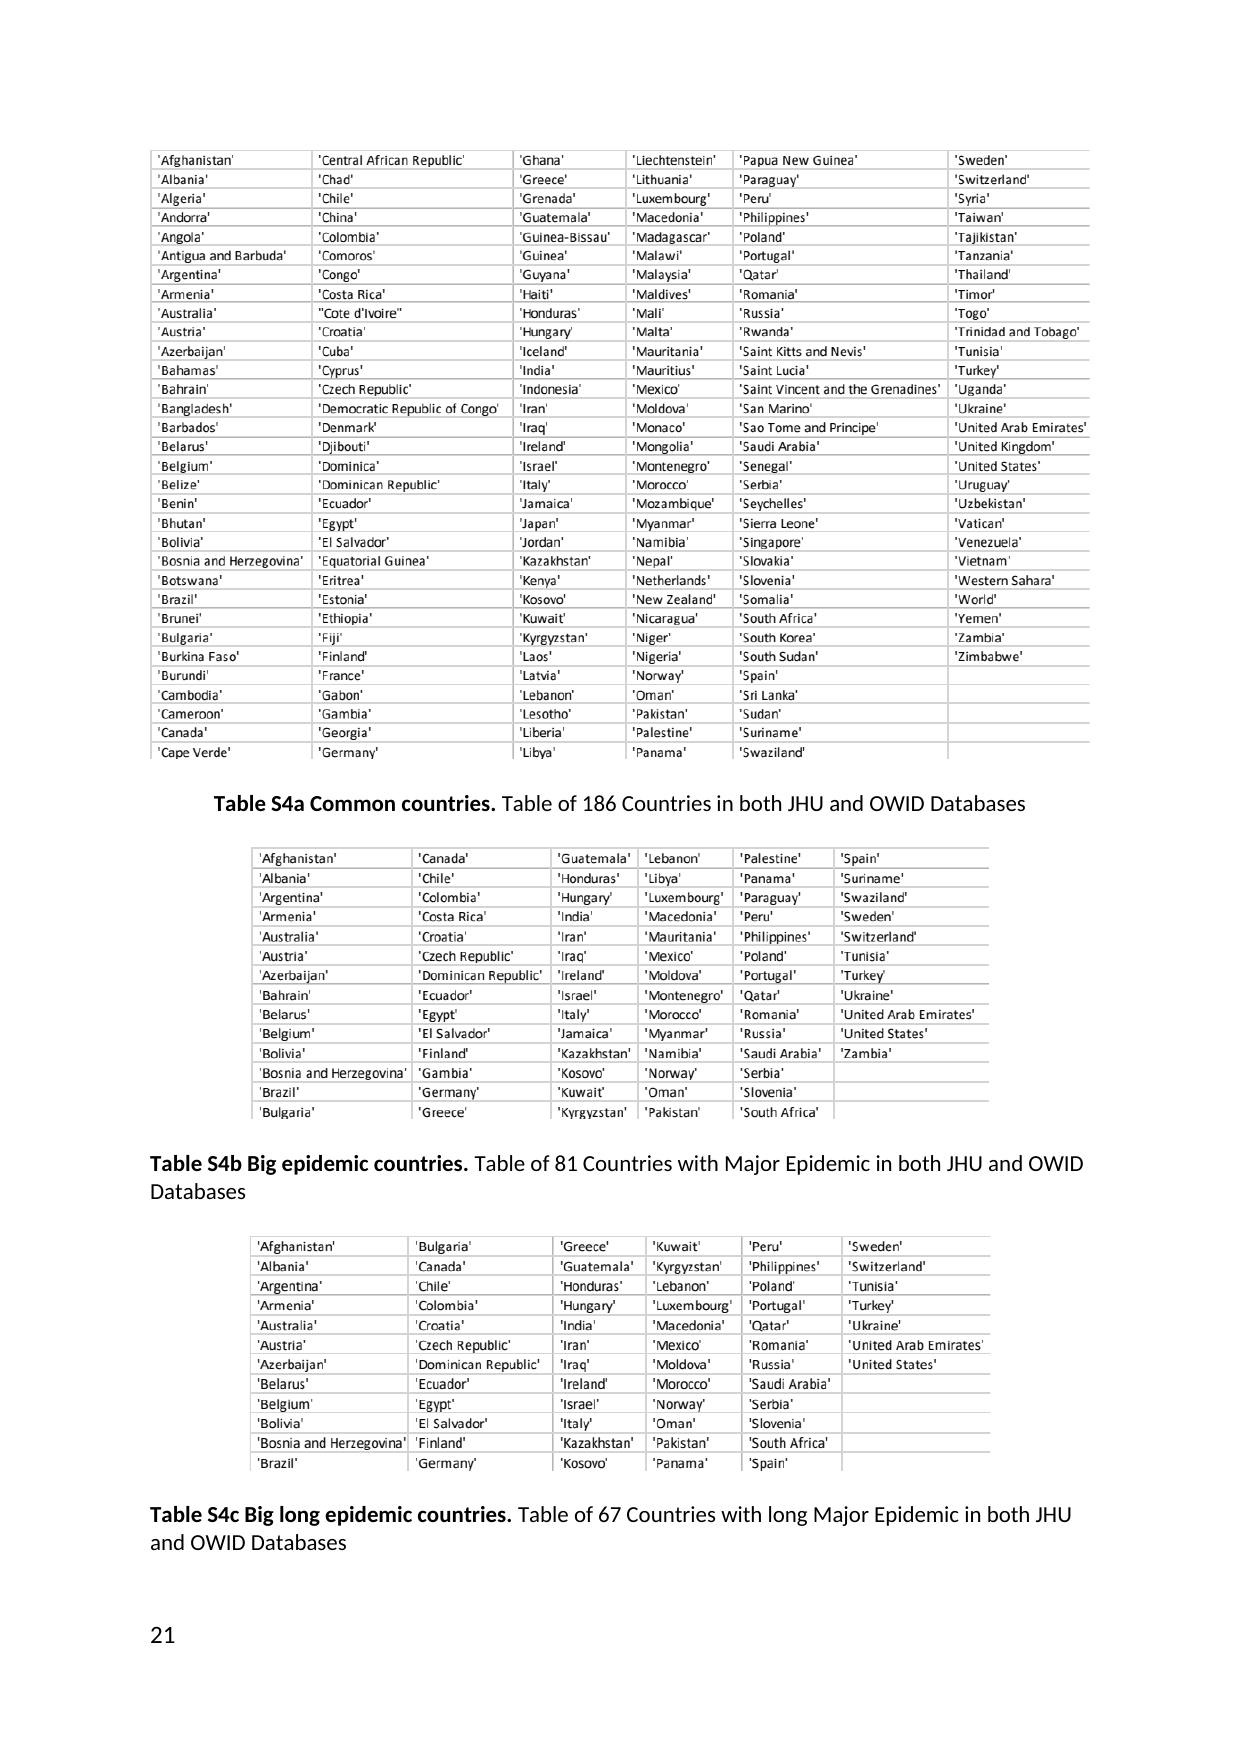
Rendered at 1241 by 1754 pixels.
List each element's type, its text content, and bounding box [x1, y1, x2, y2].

text Table S4b Big epidemic countries. Table of 81 Countries with Major Epidemic in both JHU and OWID Databases [150, 1149, 1090, 1206]
text Table S4c Big long epidemic countries. Table of 67 Countries with long Major Epidemic in both JHU and OWID Databases [150, 1501, 1090, 1557]
text Table S4a Common countries. Table of 186 Countries in both JHU and OWID Databases [150, 789, 1090, 817]
